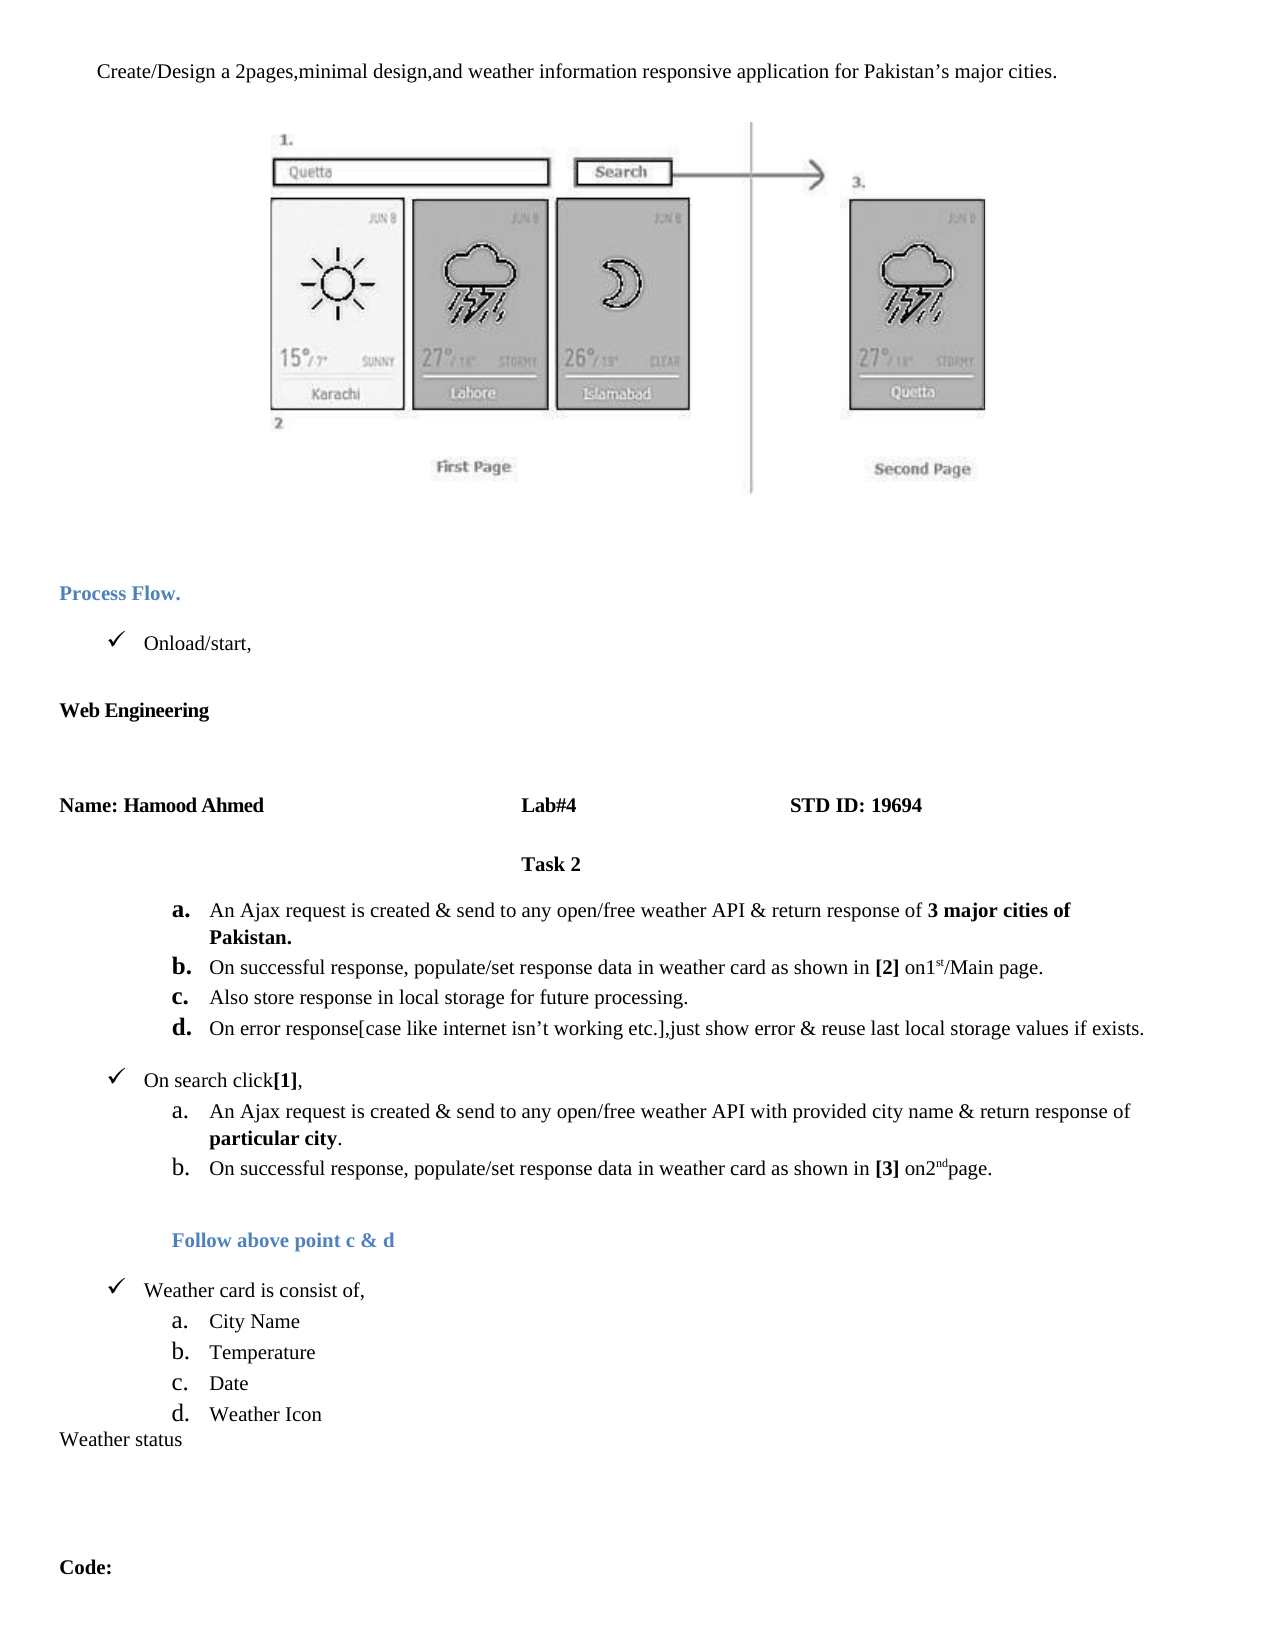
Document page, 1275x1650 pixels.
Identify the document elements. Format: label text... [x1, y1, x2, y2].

text Web Engineering [59, 698, 1216, 722]
subtitle Onload/start, [106, 631, 1216, 656]
list An Ajax request is created & send to any open/free weather API & return response of 3 major cities of Pakistan. [172, 894, 1155, 949]
subtitle Process Flow. [59, 580, 1216, 604]
text Weather status [59, 1427, 1216, 1451]
list Date [171, 1367, 1216, 1396]
subtitle An Ajax request is created & send to any open/free weather API with provided city name & return response of particular city. [172, 1095, 1156, 1150]
subtitle Weather card is consist of, [106, 1278, 1216, 1303]
text Name: Hamood Ahmed Lab#4 STD ID: 19694 [59, 793, 1216, 817]
subtitle On error response[case like internet isn’t working etc.],just show error & reuse last local storage values if exists. [172, 1012, 1154, 1041]
picture [270, 122, 985, 494]
subtitle On successful response, populate/set response data in weather card as shown in [2] on1st/Main page. [172, 951, 1157, 979]
text Create/Design a 2pages,minimal design,and weather information responsive application for Pakistan’s major cities. [97, 59, 1116, 83]
subtitle Weather Icon [171, 1398, 1216, 1427]
list On successful response, populate/set response data in weather card as shown in [3] on2ndpage. [172, 1152, 1157, 1181]
subtitle Follow above point c & d [172, 1228, 1216, 1252]
subtitle Temperature [171, 1336, 1216, 1365]
text Code: [59, 1555, 1216, 1579]
text Task 2 [511, 852, 1216, 876]
list City Name [171, 1305, 1216, 1334]
list On search click[1], [106, 1068, 1216, 1092]
list Also store response in local storage for future processing. [171, 982, 1216, 1010]
